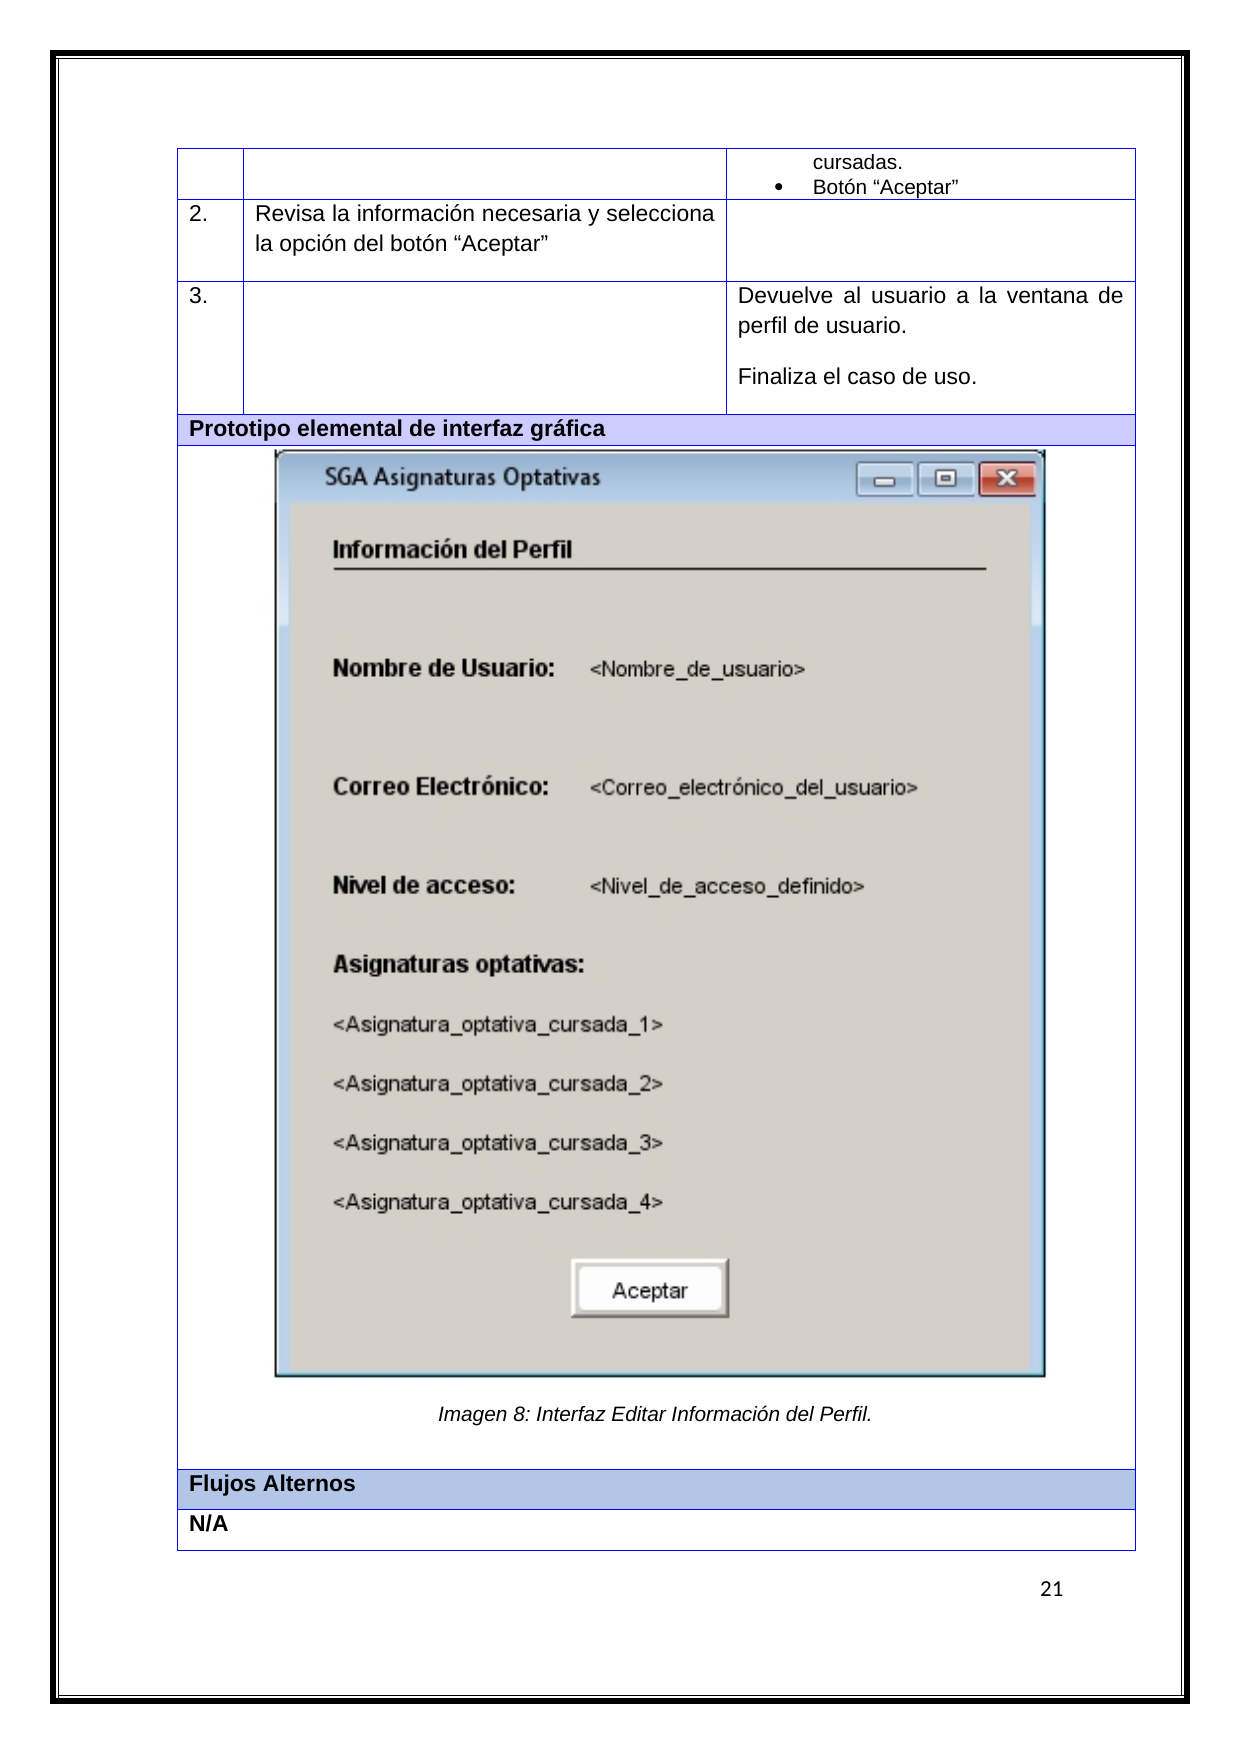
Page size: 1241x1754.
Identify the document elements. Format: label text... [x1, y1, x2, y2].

table_cell Devuelve al usuario a la ventana de perfil de usuario. Finaliza el caso de uso. [727, 282, 1135, 414]
table_cell Flujos Alternos [178, 1470, 1135, 1509]
table_cell Revisa la información necesaria y selecciona la opción del botón “Aceptar” [244, 200, 726, 281]
table_cell [244, 149, 726, 198]
table_cell [727, 200, 1135, 281]
picture [259, 446, 1054, 1385]
table_cell Imagen 8: Interfaz Editar Información del Perfil. [178, 446, 1135, 1469]
table_cell N/A [178, 1510, 1135, 1550]
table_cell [727, 149, 1135, 198]
table_cell Prototipo elemental de interfaz gráfica [178, 415, 1135, 445]
table_cell [178, 200, 243, 281]
table_cell [244, 282, 726, 414]
table_cell [178, 282, 243, 414]
table_cell [178, 149, 243, 198]
